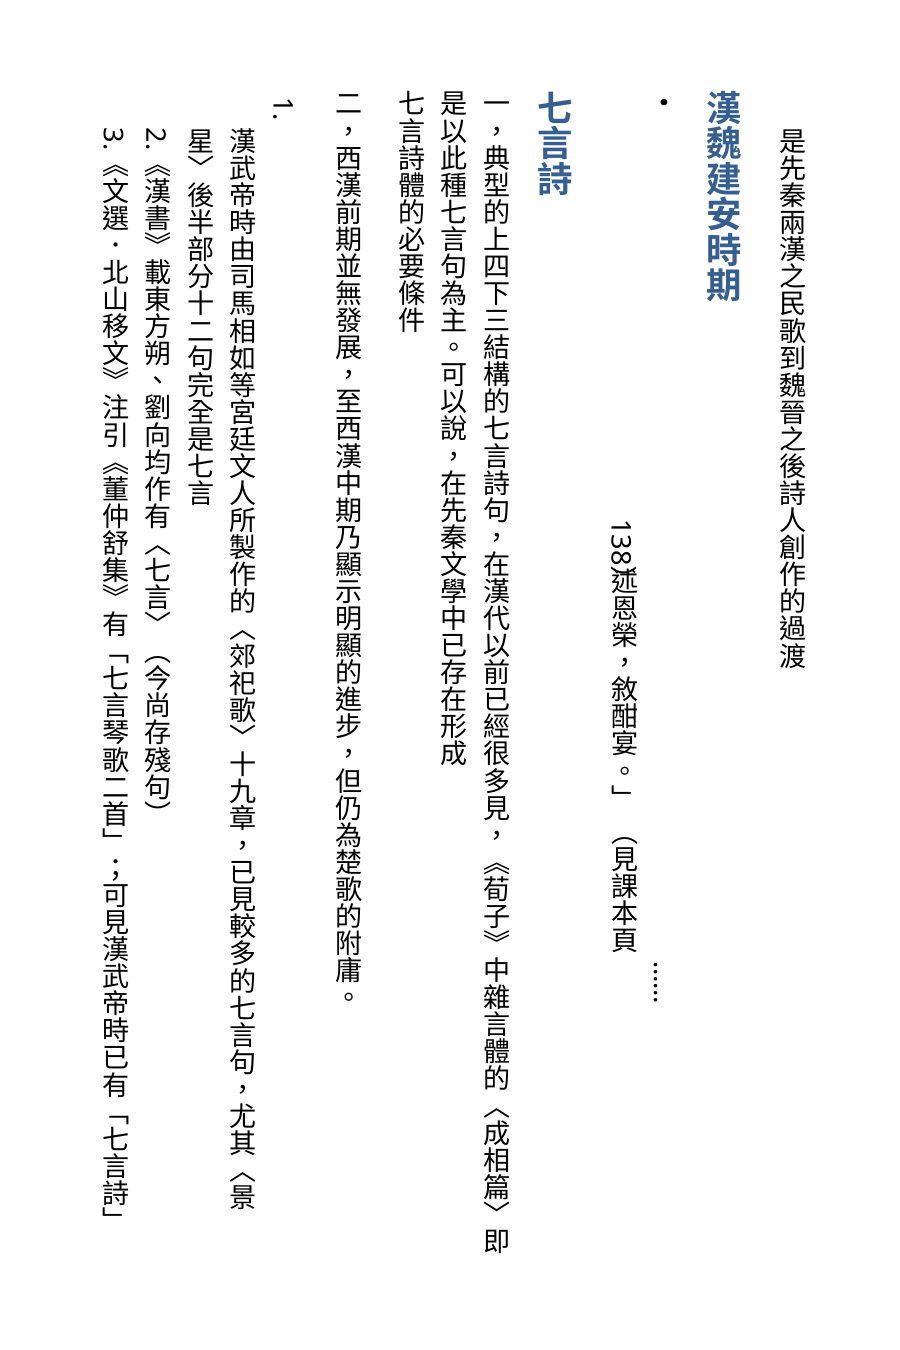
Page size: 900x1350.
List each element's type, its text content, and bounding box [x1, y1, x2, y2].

text 一，典型的上四下三結構的七言詩句，在漢代以前已經很多見，《荀子》中雜言體的〈成相篇〉即是以此種七言句為主。可以說，在先秦文學中已存在形成 七言詩體的必要條件 [392, 90, 514, 1260]
subtitle 七言詩 [529, 90, 577, 1260]
subtitle 漢魏建安時期 [698, 90, 747, 1260]
text 3. 秦嘉〈贈婦詩〉三首：夫婦以詩相贈，具備日常性內容與通俗化表現 4.〈古詩十九首〉：連同其他內容、風格相近的無名氏文人之作，這類「古詩」共三十多首，是先秦兩漢之民歌到魏晉之後詩人創作的過渡 [773, 97, 810, 1260]
text 1. 漢武帝時由司馬相如等宮廷文人所製作的〈郊祀歌〉十九章，已見較多的七言句，尤其〈景星〉後半部分十二句完全是七言 2.《漢書》載東方朔、劉向均作有〈七言〉（今尚存殘句） 3.《文選．北山移文》注引《董仲舒集》有「七言琴歌二首」；可見漢武帝時已有「七言詩」的概念 [96, 97, 302, 1260]
text • 文人詩歌的主要形式，《文心雕龍．明詩》：「 暨建安初，五言騰踴。……並憐風月，狎池苑，述恩榮，敘酣宴。」 （見課本頁138） [604, 97, 683, 1260]
text 二，西漢前期並無發展，至西漢中期乃顯示明顯的進步，但仍為楚歌的附庸。 [329, 90, 366, 1260]
